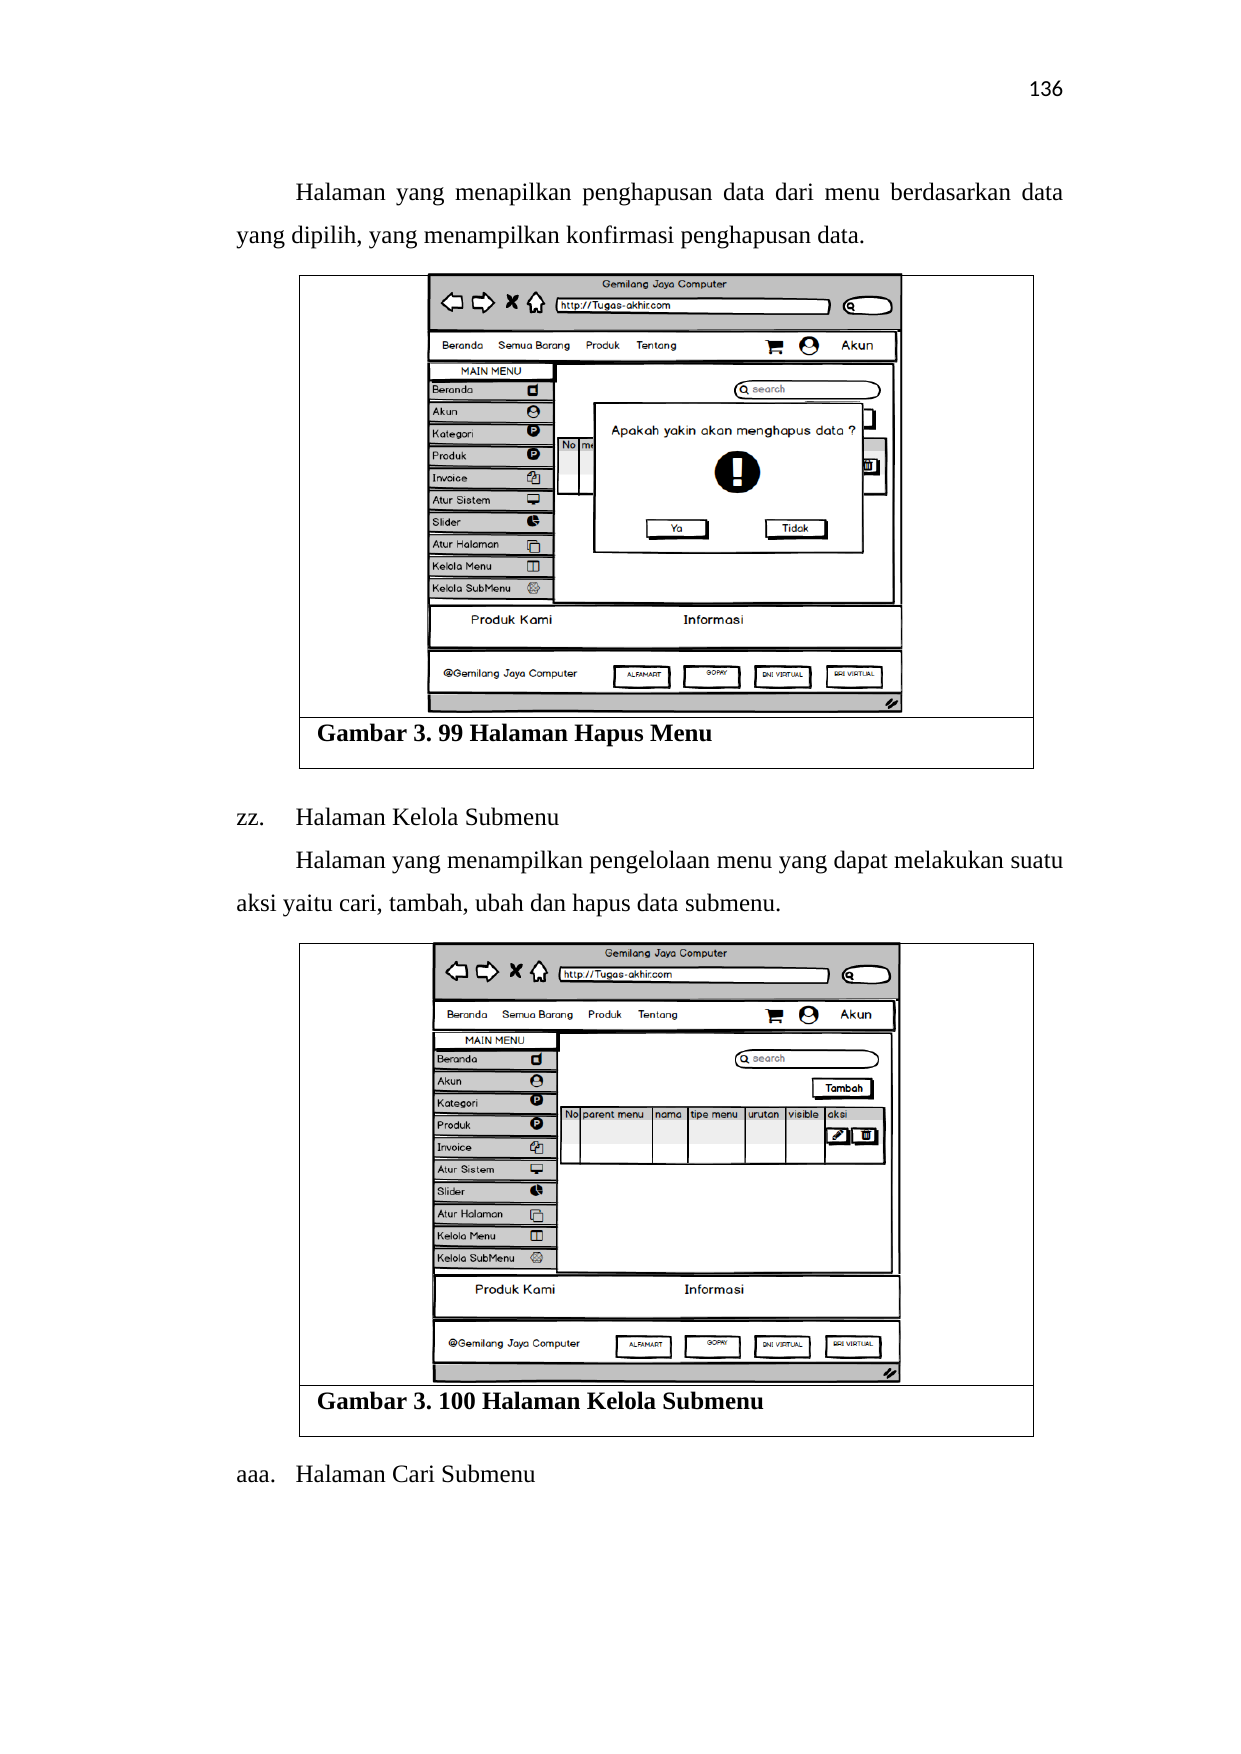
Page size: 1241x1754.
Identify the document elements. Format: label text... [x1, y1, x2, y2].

table_header [300, 276, 1033, 717]
text Halaman yang menampilkan pengelolaan menu yang dapat melakukan suatu aksi yaitu cari, tambah, ubah dan hapus data submenu. [236, 845, 1063, 917]
list Halaman Cari Submenu [236, 1459, 1063, 1487]
list Halaman Kelola Submenu [236, 802, 1063, 831]
table_header [300, 944, 1033, 1385]
text Halaman yang menapilkan penghapusan data dari menu berdasarkan data yang dipilih, yang menampilkan konfirmasi penghapusan data. [236, 177, 1063, 249]
